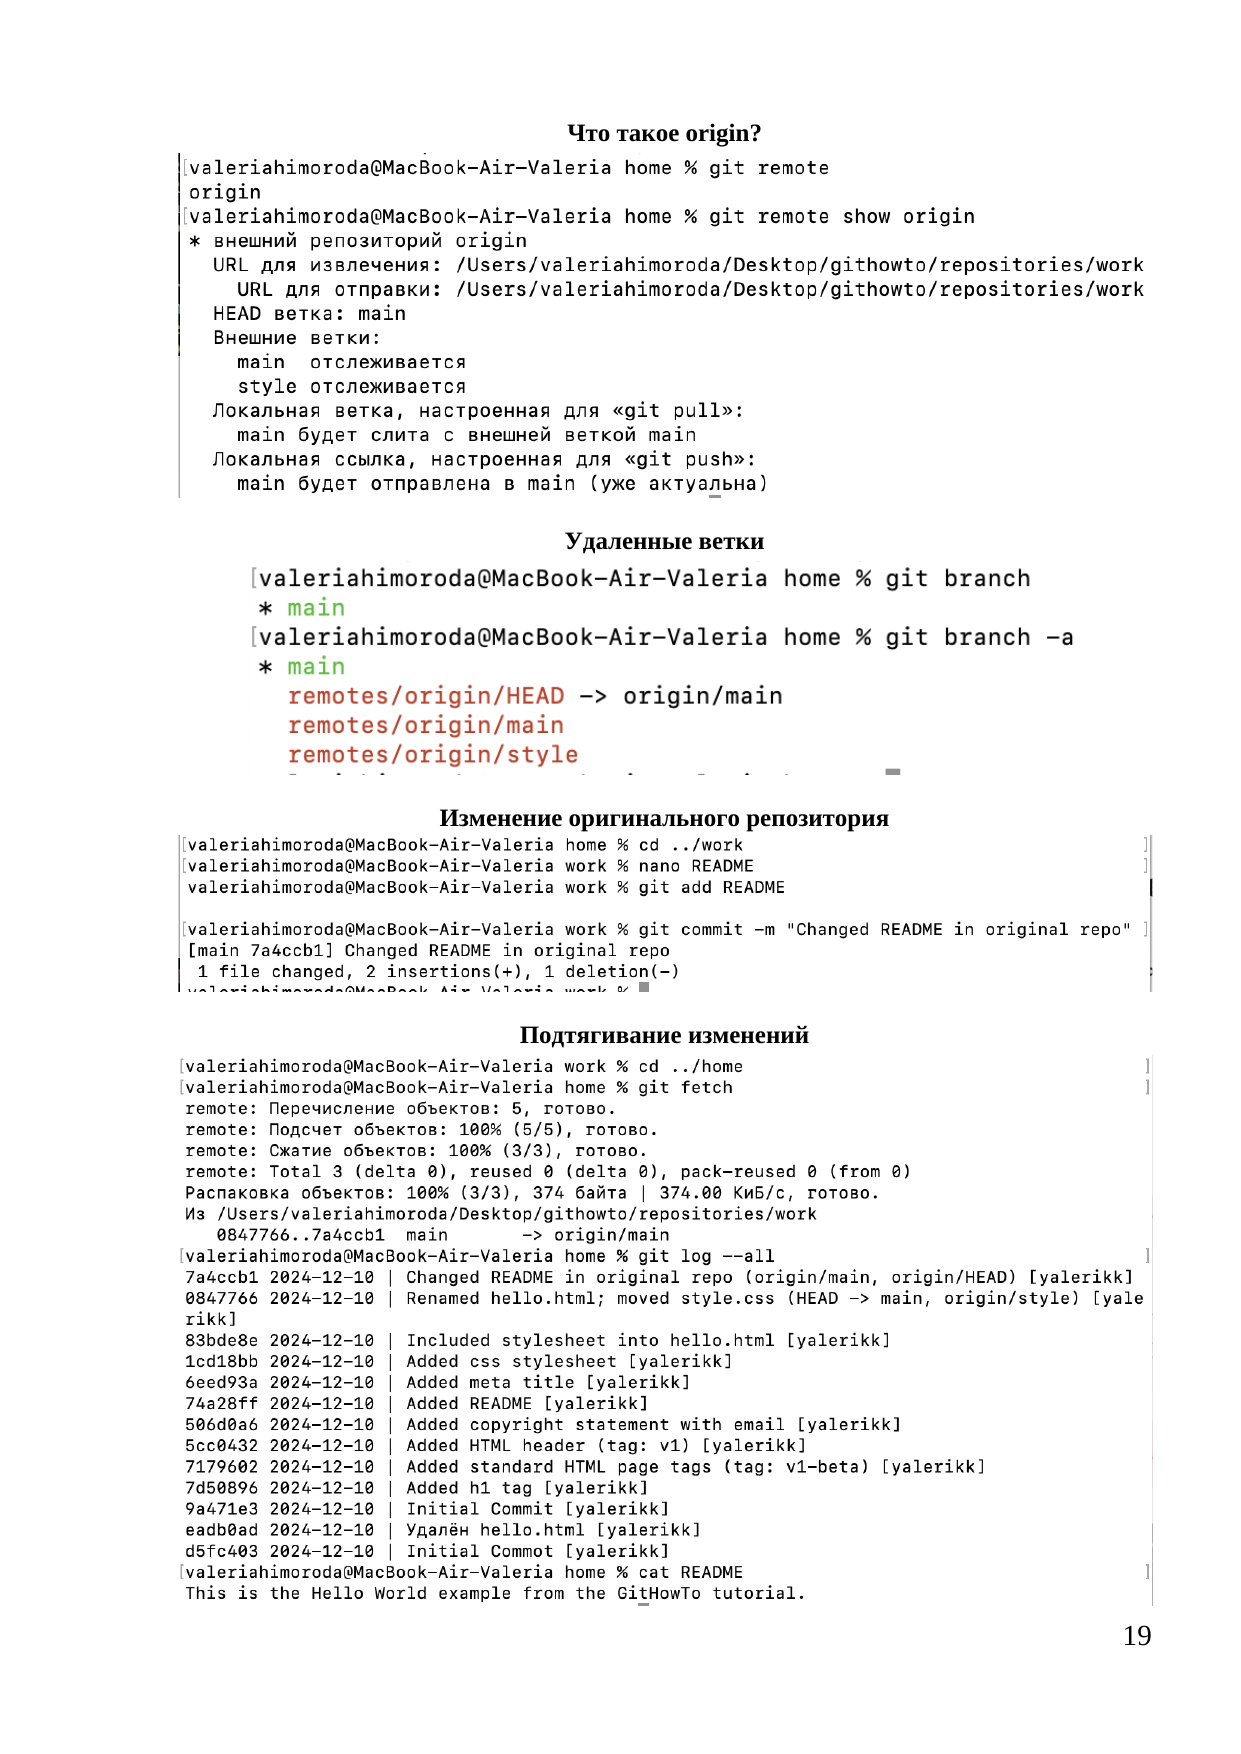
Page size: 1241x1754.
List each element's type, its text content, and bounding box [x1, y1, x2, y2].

picture [177, 1055, 1153, 1606]
text Удаленные ветки [177, 526, 1152, 555]
picture [248, 561, 1094, 775]
text Подтягивание изменений [177, 1020, 1152, 1049]
text Что такое origin? [177, 118, 1152, 147]
picture [178, 835, 1153, 992]
text Изменение оригинального репозитория [177, 803, 1152, 832]
picture [178, 153, 1153, 498]
